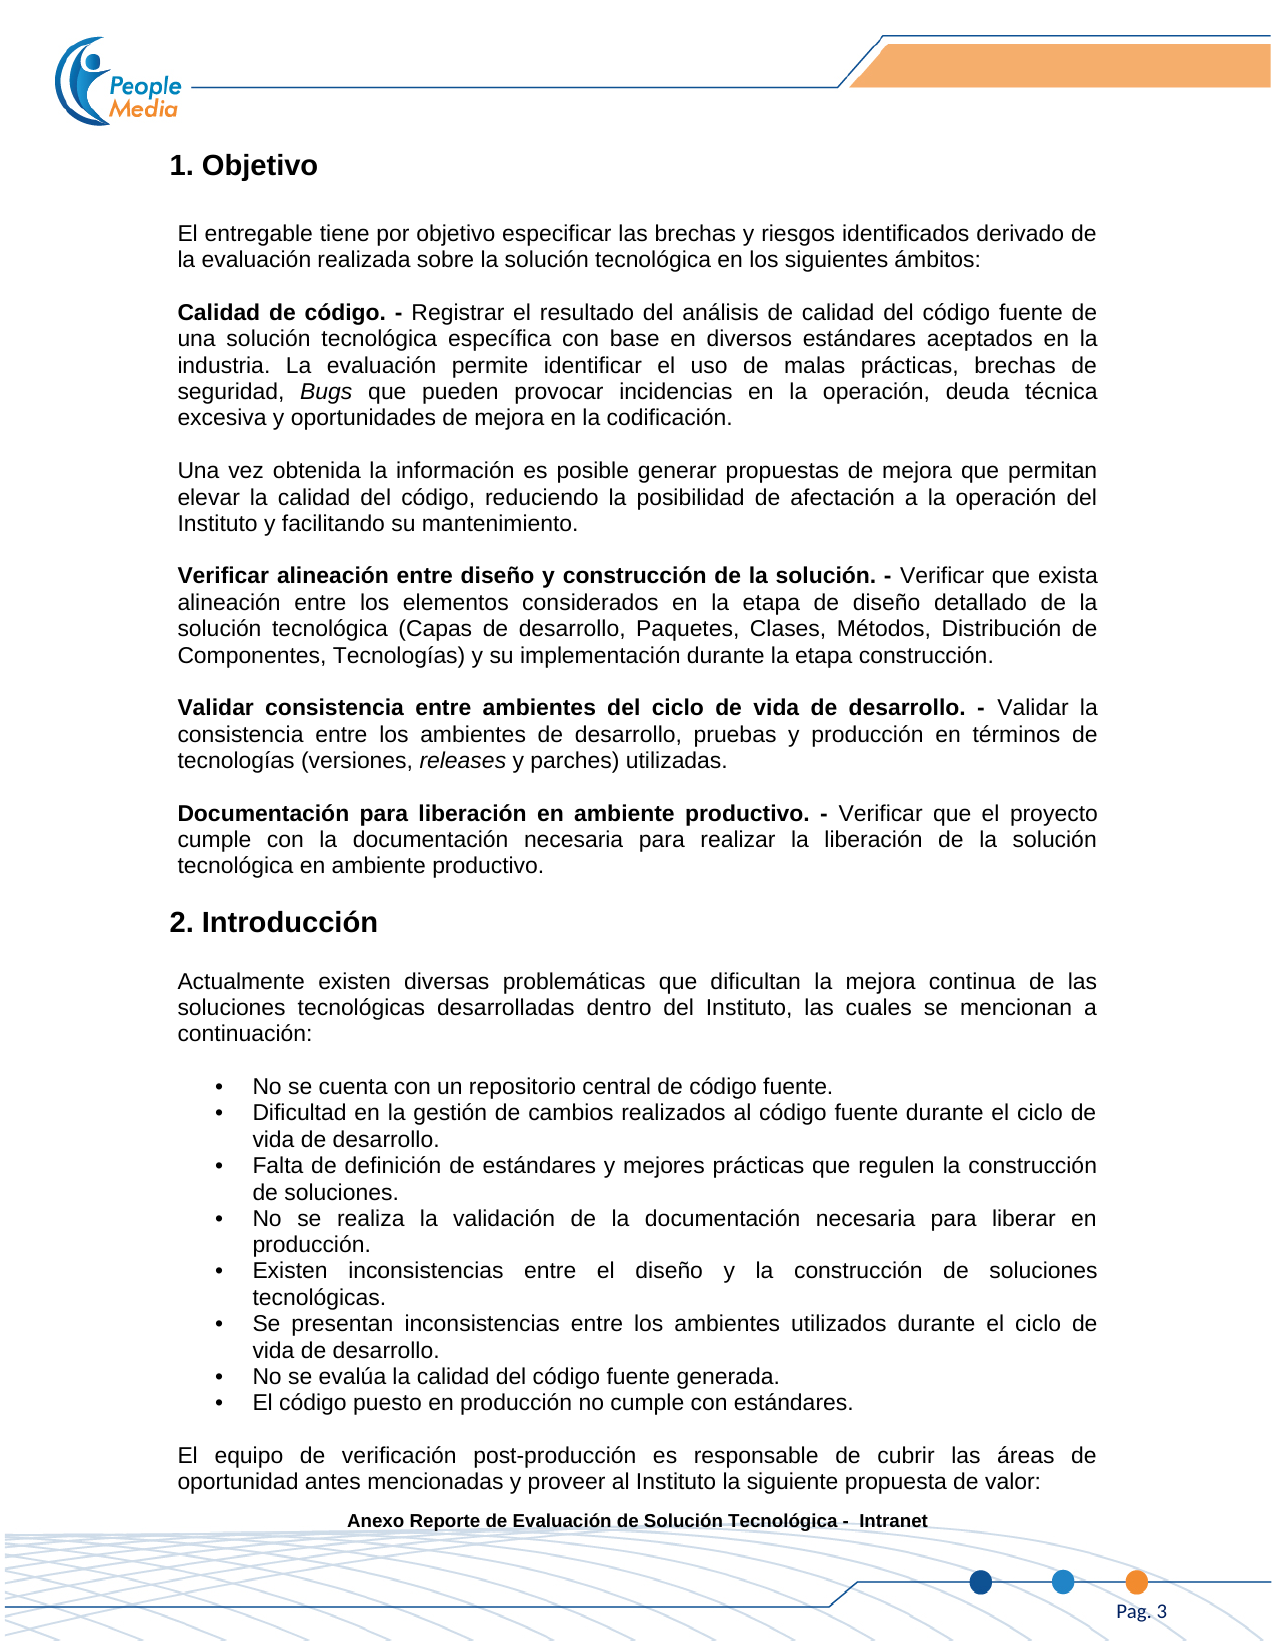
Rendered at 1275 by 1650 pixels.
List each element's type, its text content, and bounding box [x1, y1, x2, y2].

text Objetivo [169, 148, 1098, 181]
list No se evalúa la calidad del código fuente generada. [215, 1363, 1098, 1389]
text Validar consistencia entre ambientes del ciclo de vida de desarrollo. - Validar la consistencia entre los ambientes de desarrollo, pruebas y producción en términos de tecnologías (versiones, releases y parches) utilizadas. [177, 694, 1098, 773]
picture [4, 1507, 1272, 1641]
list Falta de definición de estándares y mejores prácticas que regulen la construcción de soluciones. [215, 1152, 1098, 1205]
text Calidad de código. - Registrar el resultado del análisis de calidad del código fuente de una solución tecnológica específica con base en diversos estándares aceptados en la industria. La evaluación permite identificar el uso de malas prácticas, brechas de seguridad, Bugs que pueden provocar incidencias en la operación, deuda técnica excesiva y oportunidades de mejora en la codificación. [177, 299, 1098, 431]
list El código puesto en producción no cumple con estándares. [215, 1389, 1098, 1416]
picture [34, 14, 1271, 135]
list Se presentan inconsistencias entre los ambientes utilizados durante el ciclo de vida de desarrollo. [215, 1310, 1098, 1363]
list Existen inconsistencias entre el diseño y la construcción de soluciones tecnológicas. [215, 1257, 1098, 1310]
list No se realiza la validación de la documentación necesaria para liberar en producción. [215, 1205, 1098, 1257]
text Verificar alineación entre diseño y construcción de la solución. - Verificar que exista alineación entre los elementos considerados en la etapa de diseño detallado de la solución tecnológica (Capas de desarrollo, Paquetes, Clases, Métodos, Distribución de Componentes, Tecnologías) y su implementación durante la etapa construcción. [177, 562, 1098, 668]
text Introducción [169, 905, 1098, 939]
text El entregable tiene por objetivo especificar las brechas y riesgos identificados derivado de la evaluación realizada sobre la solución tecnológica en los siguientes ámbitos: [177, 220, 1098, 273]
text El equipo de verificación post-producción es responsable de cubrir las áreas de oportunidad antes mencionadas y proveer al Instituto la siguiente propuesta de valor: [177, 1442, 1098, 1495]
text Actualmente existen diversas problemáticas que dificultan la mejora continua de las soluciones tecnológicas desarrolladas dentro del Instituto, las cuales se mencionan a continuación: [177, 968, 1098, 1047]
text Una vez obtenida la información es posible generar propuestas de mejora que permitan elevar la calidad del código, reduciendo la posibilidad de afectación a la operación del Instituto y facilitando su mantenimiento. [177, 457, 1098, 536]
text Documentación para liberación en ambiente productivo. - Verificar que el proyecto cumple con la documentación necesaria para realizar la liberación de la solución tecnológica en ambiente productivo. [177, 800, 1098, 879]
list No se cuenta con un repositorio central de código fuente. [215, 1073, 1098, 1099]
list Dificultad en la gestión de cambios realizados al código fuente durante el ciclo de vida de desarrollo. [215, 1099, 1098, 1152]
